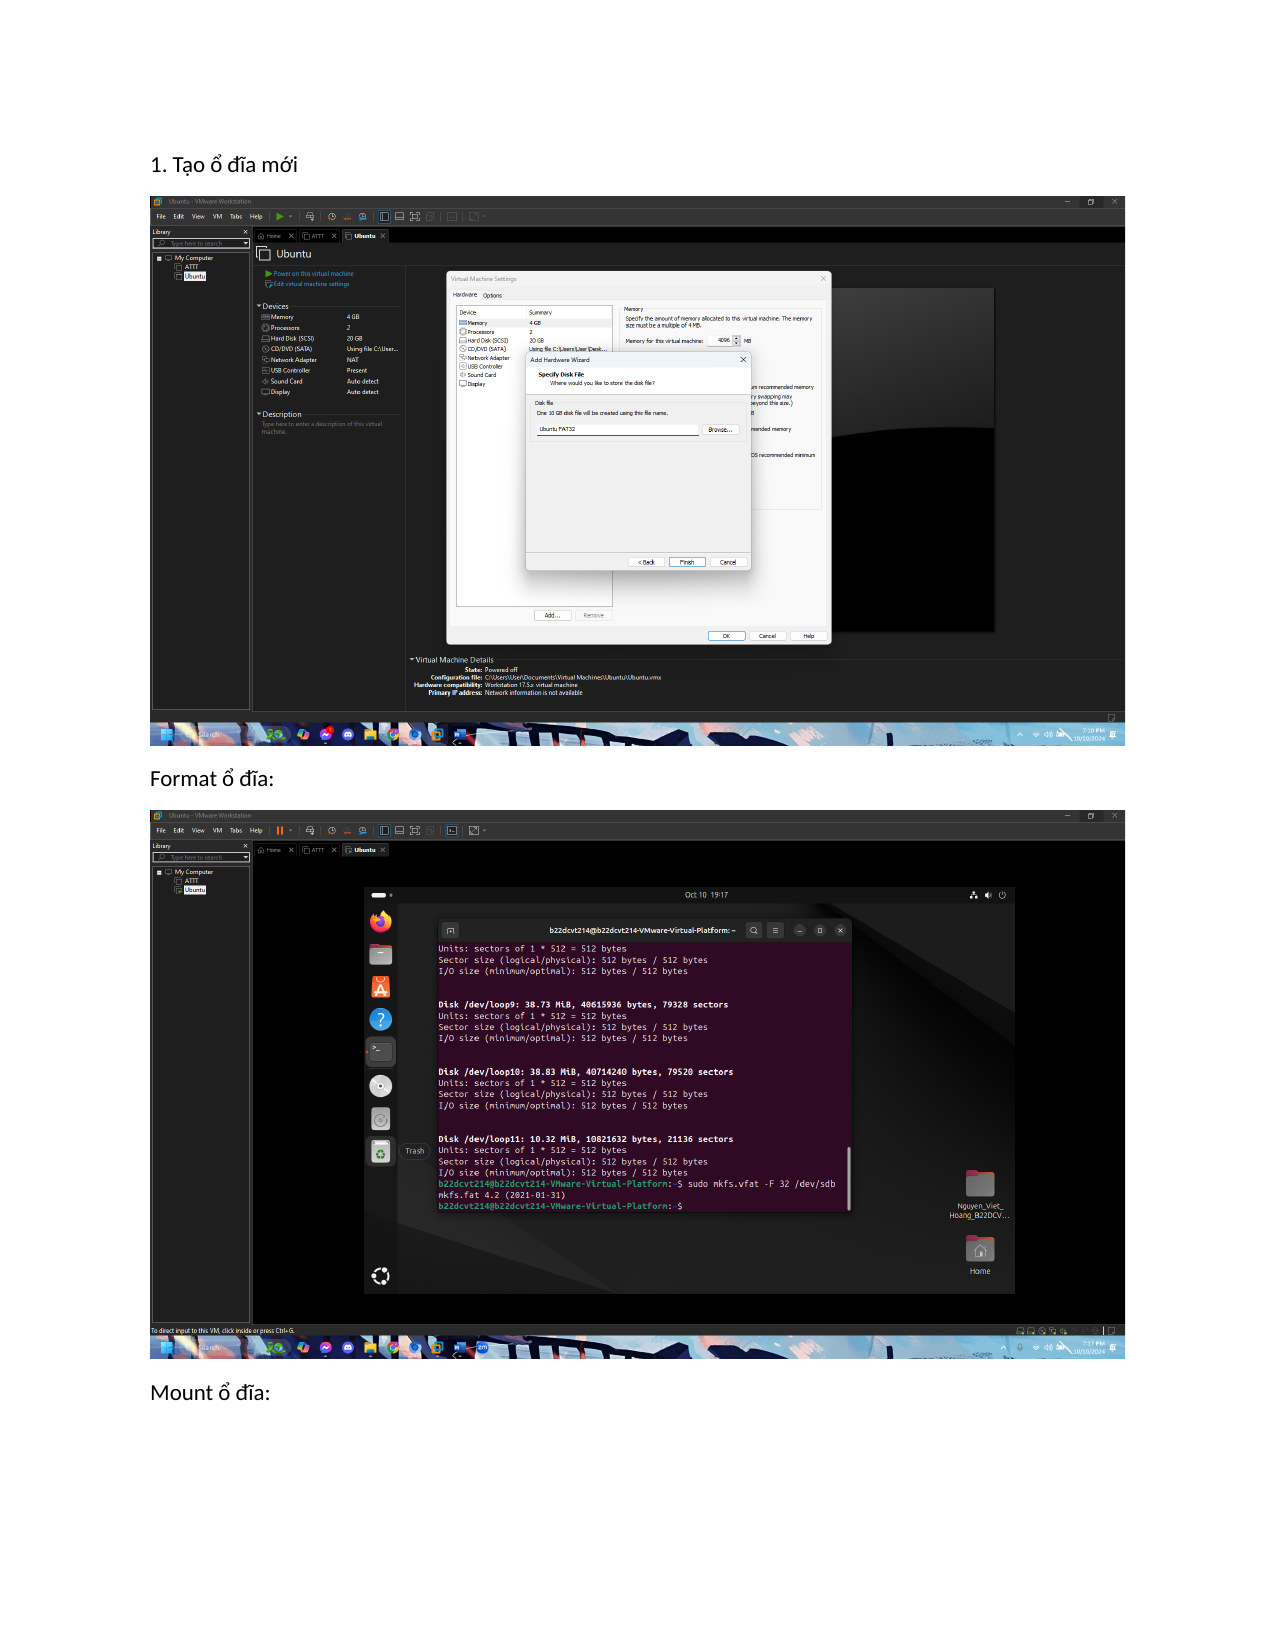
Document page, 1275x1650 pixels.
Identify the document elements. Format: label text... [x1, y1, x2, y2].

text 1. Tạo ổ đĩa mới [150, 150, 1125, 178]
text Mount ổ đĩa: [150, 1378, 1125, 1406]
picture [150, 196, 1125, 746]
text Format ổ đĩa: [150, 764, 1125, 792]
picture [150, 810, 1125, 1359]
